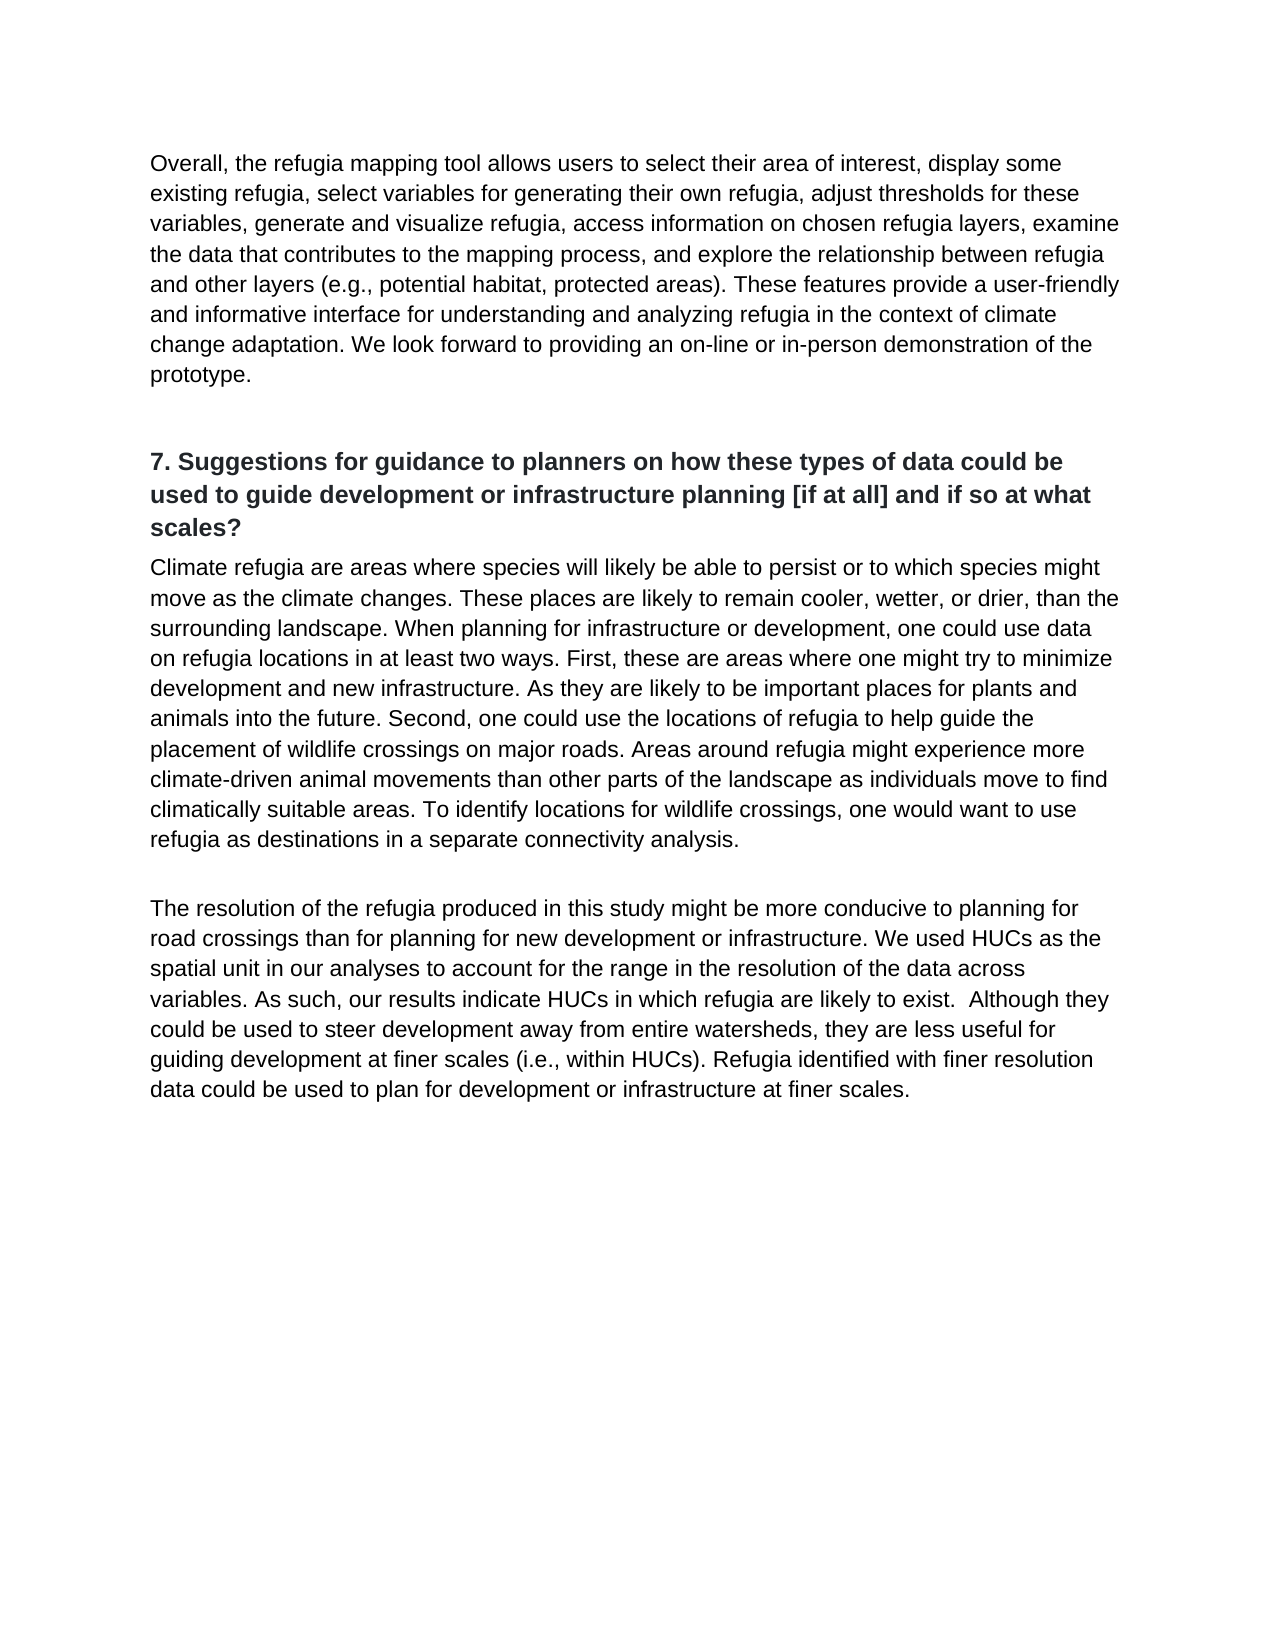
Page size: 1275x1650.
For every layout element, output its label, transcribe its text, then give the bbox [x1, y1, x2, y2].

subtitle Climate refugia are areas where species will likely be able to persist or to which species might move as the climate changes. These places are likely to remain cooler, wetter, or drier, than the surrounding landscape. When planning for infrastructure or development, one could use data on refugia locations in at least two ways. First, these are areas where one might try to minimize development and new infrastructure. As they are likely to be important places for plants and animals into the future. Second, one could use the locations of refugia to help guide the placement of wildlife crossings on major roads. Areas around refugia might experience more climate-driven animal movements than other parts of the landscape as individuals move to find climatically suitable areas. To identify locations for wildlife crossings, one would want to use refugia as destinations in a separate connectivity analysis. [150, 554, 1121, 852]
subtitle The resolution of the refugia produced in this study might be more conducive to planning for road crossings than for planning for new development or infrastructure. We used HUCs as the spatial unit in our analyses to account for the range in the resolution of the data across variables. As such, our results indicate HUCs in which refugia are likely to exist. Although they could be used to steer development away from entire watersheds, they are less useful for guiding development at finer scales (i.e., within HUCs). Refugia identified with finer resolution data could be used to plan for development or infrastructure at finer scales. [150, 895, 1121, 1102]
text Overall, the refugia mapping tool allows users to select their area of interest, display some existing refugia, select variables for generating their own refugia, adjust thresholds for these variables, generate and visualize refugia, access information on chosen refugia layers, examine the data that contributes to the mapping process, and explore the relationship between refugia and other layers (e.g., potential habitat, protected areas). These features provide a user-friendly and informative interface for understanding and analyzing refugia in the context of climate change adaptation. We look forward to providing an on-line or in-person demonstration of the prototype. [150, 150, 1125, 388]
subtitle 7. Suggestions for guidance to planners on how these types of data could be used to guide development or infrastructure planning [if at all] and if so at what scales? [150, 447, 1125, 542]
